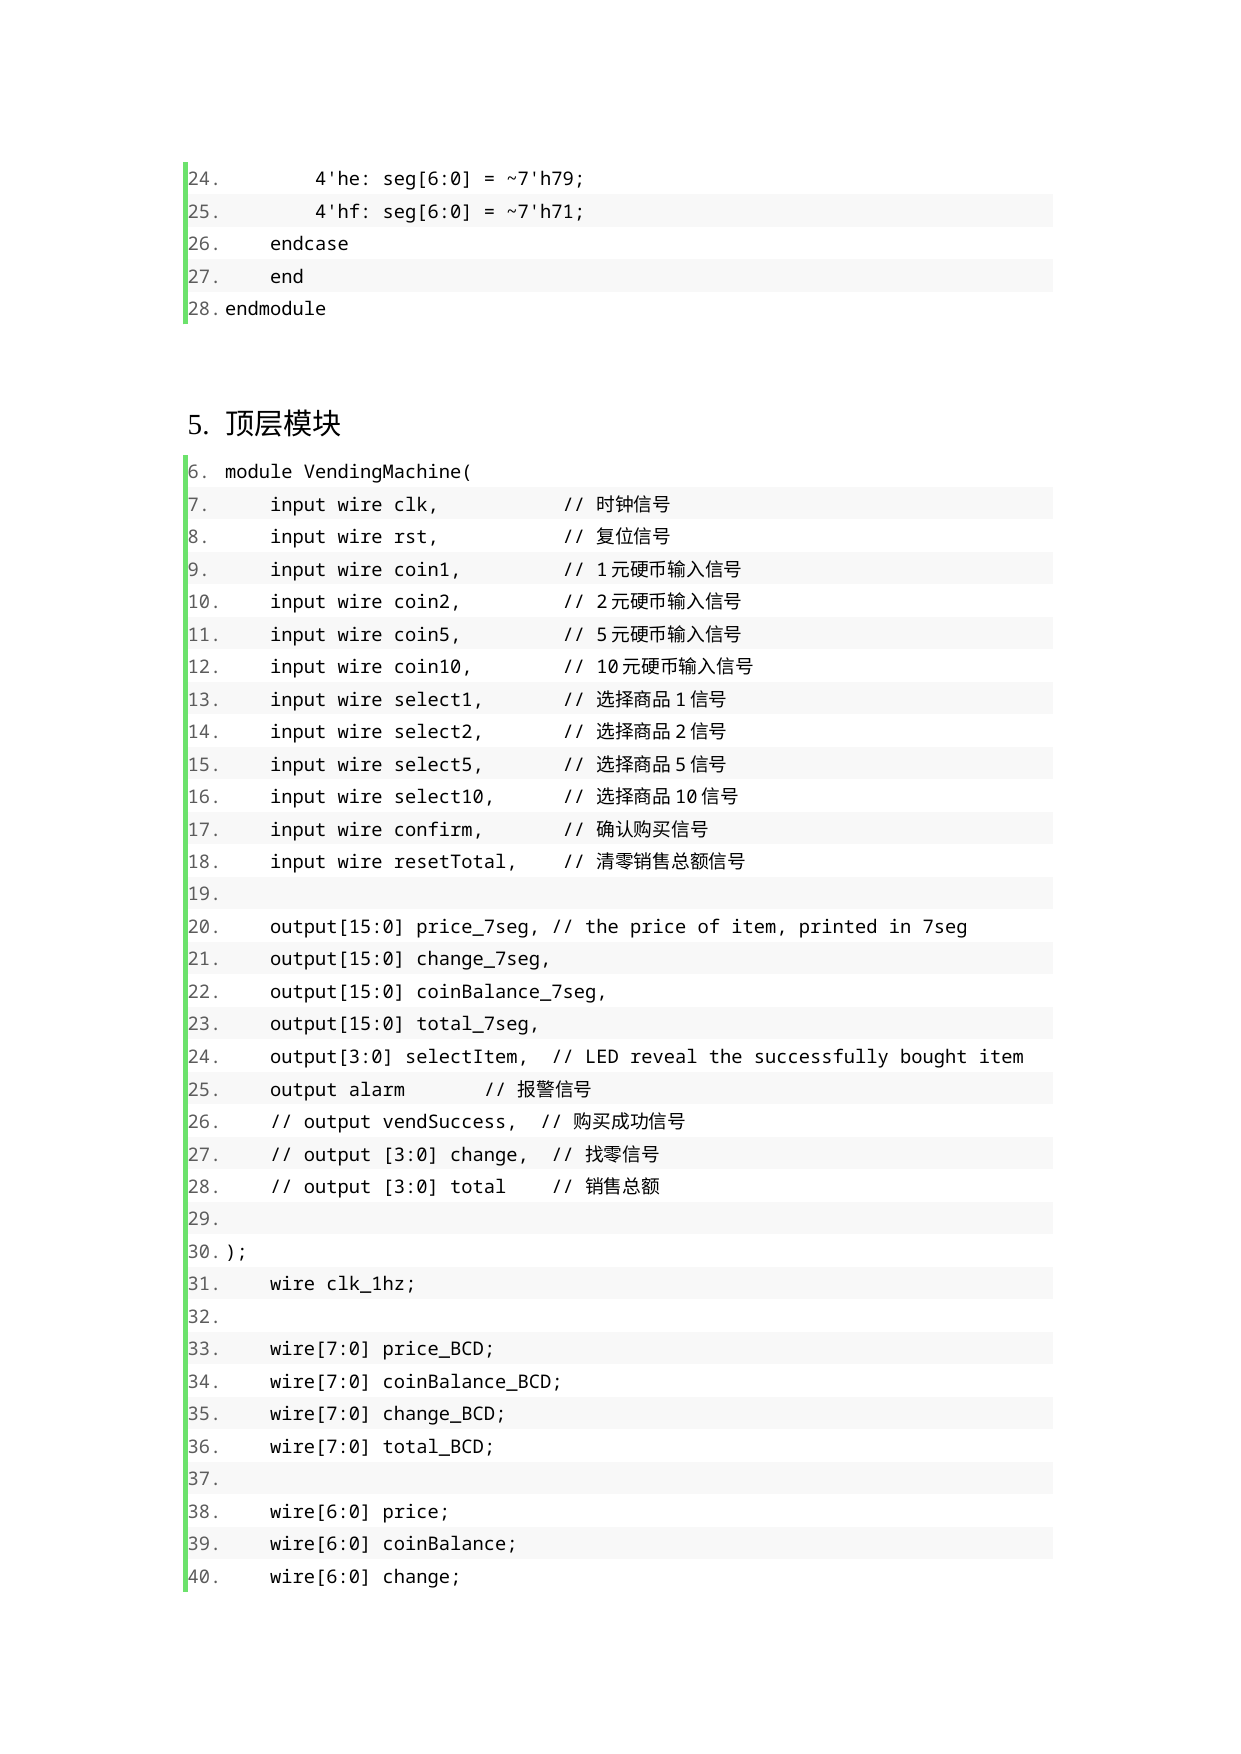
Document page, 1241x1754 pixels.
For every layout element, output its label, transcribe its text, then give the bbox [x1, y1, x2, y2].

list wire[6:0] change; [188, 1559, 1053, 1592]
list output[15:0] total_7seg, [188, 1007, 1053, 1039]
list // output vendSuccess, // 购买成功信号 [188, 1104, 1053, 1137]
list input wire coin2, // 2元硬币输入信号 [188, 584, 1053, 617]
list 4'hf: seg[6:0] = ~7'h71; [188, 194, 1053, 227]
list module VendingMachine( [187, 454, 1053, 487]
list // output [3:0] total // 销售总额 [188, 1169, 1053, 1202]
list output[15:0] coinBalance_7seg, [188, 974, 1053, 1007]
list output alarm // 报警信号 [188, 1072, 1053, 1104]
list // output [3:0] change, // 找零信号 [188, 1137, 1053, 1169]
list input wire rst, // 复位信号 [188, 519, 1053, 552]
list wire[7:0] coinBalance_BCD; [188, 1364, 1053, 1397]
list wire[7:0] price_BCD; [188, 1332, 1053, 1364]
list input wire coin5, // 5元硬币输入信号 [188, 617, 1053, 649]
list 顶层模块 [187, 389, 1053, 454]
list input wire select5, // 选择商品5信号 [188, 747, 1053, 779]
list output[15:0] change_7seg, [188, 942, 1053, 974]
list wire[6:0] coinBalance; [188, 1527, 1053, 1559]
list input wire select2, // 选择商品2信号 [188, 714, 1053, 747]
list 4'he: seg[6:0] = ~7'h79; [188, 162, 1053, 194]
list input wire clk, // 时钟信号 [188, 487, 1053, 519]
list input wire confirm, // 确认购买信号 [188, 812, 1053, 844]
list wire[7:0] change_BCD; [188, 1397, 1053, 1429]
list end [188, 259, 1053, 292]
list input wire select10, // 选择商品10信号 [188, 779, 1053, 812]
list wire[6:0] price; [188, 1494, 1053, 1527]
list endcase [188, 227, 1053, 259]
list wire[7:0] total_BCD; [188, 1429, 1053, 1462]
list output[15:0] price_7seg, // the price of item, printed in 7seg [188, 909, 1053, 942]
list wire clk_1hz; [188, 1267, 1053, 1299]
list input wire resetTotal, // 清零销售总额信号 [188, 844, 1053, 877]
list input wire coin1, // 1元硬币输入信号 [188, 552, 1053, 584]
list input wire select1, // 选择商品1信号 [188, 682, 1053, 714]
list ); [188, 1234, 1053, 1267]
list endmodule [188, 292, 1053, 324]
list output[3:0] selectItem, // LED reveal the successfully bought item [188, 1039, 1053, 1072]
list input wire coin10, // 10元硬币输入信号 [188, 649, 1053, 682]
